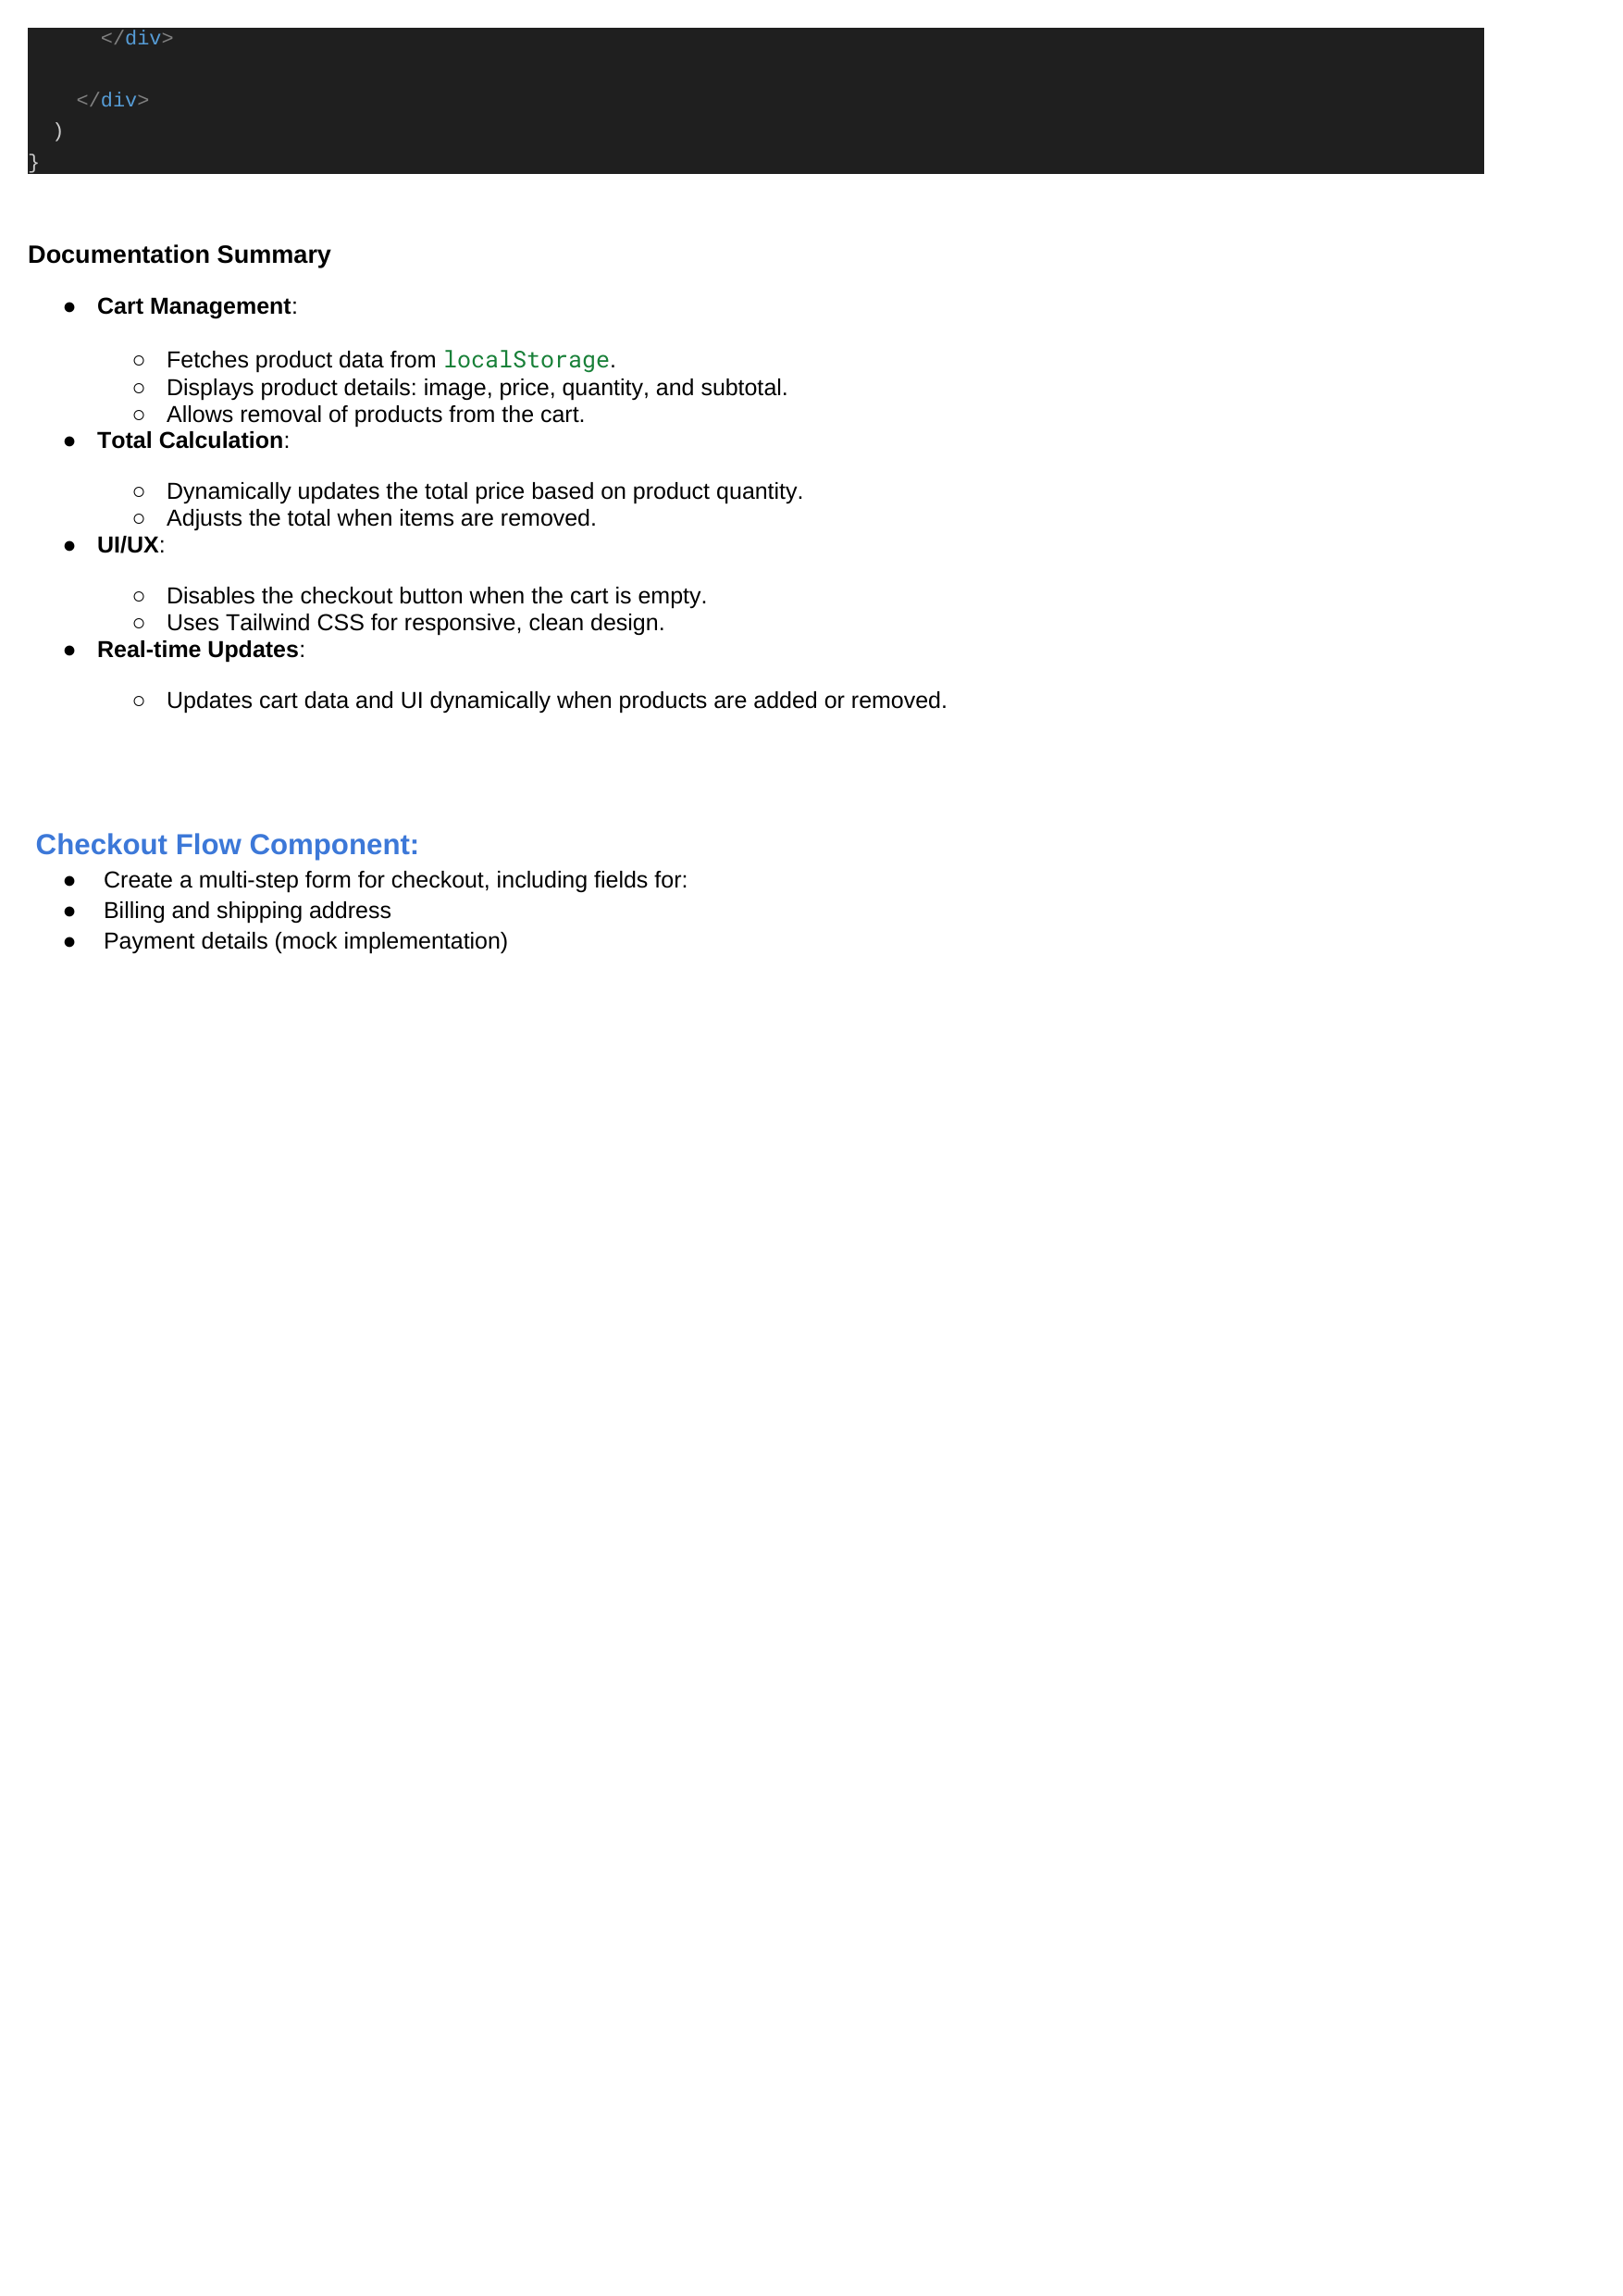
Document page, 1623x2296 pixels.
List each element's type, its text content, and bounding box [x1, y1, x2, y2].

list Payment details (mock implementation) [62, 927, 1484, 953]
text } [28, 152, 1484, 174]
list Disables the checkout button when the cart is empty. [131, 582, 1484, 609]
list Create a multi-step form for checkout, including fields for: [62, 866, 1484, 892]
list Updates cart data and UI dynamically when products are added or removed. [131, 687, 1484, 713]
list Allows removal of products from the cart. [131, 400, 1484, 427]
subtitle Documentation Summary [28, 240, 1484, 269]
list Real-time Updates: [62, 635, 1484, 687]
text </div> [28, 90, 1484, 113]
text </div> [28, 28, 1484, 51]
list Billing and shipping address [62, 897, 1484, 923]
list UI/UX: [62, 531, 1484, 582]
list Fetches product data from localStorage. [131, 343, 1484, 374]
text Checkout Flow Component: [28, 827, 1484, 861]
list Uses Tailwind CSS for responsive, clean design. [131, 609, 1484, 635]
list Dynamically updates the total price based on product quantity. [131, 478, 1484, 504]
list Adjusts the total when items are removed. [131, 504, 1484, 531]
list Total Calculation: [62, 427, 1484, 478]
list Cart Management: [62, 292, 1484, 343]
list Displays product details: image, price, quantity, and subtotal. [131, 374, 1484, 400]
text ) [28, 120, 1484, 143]
